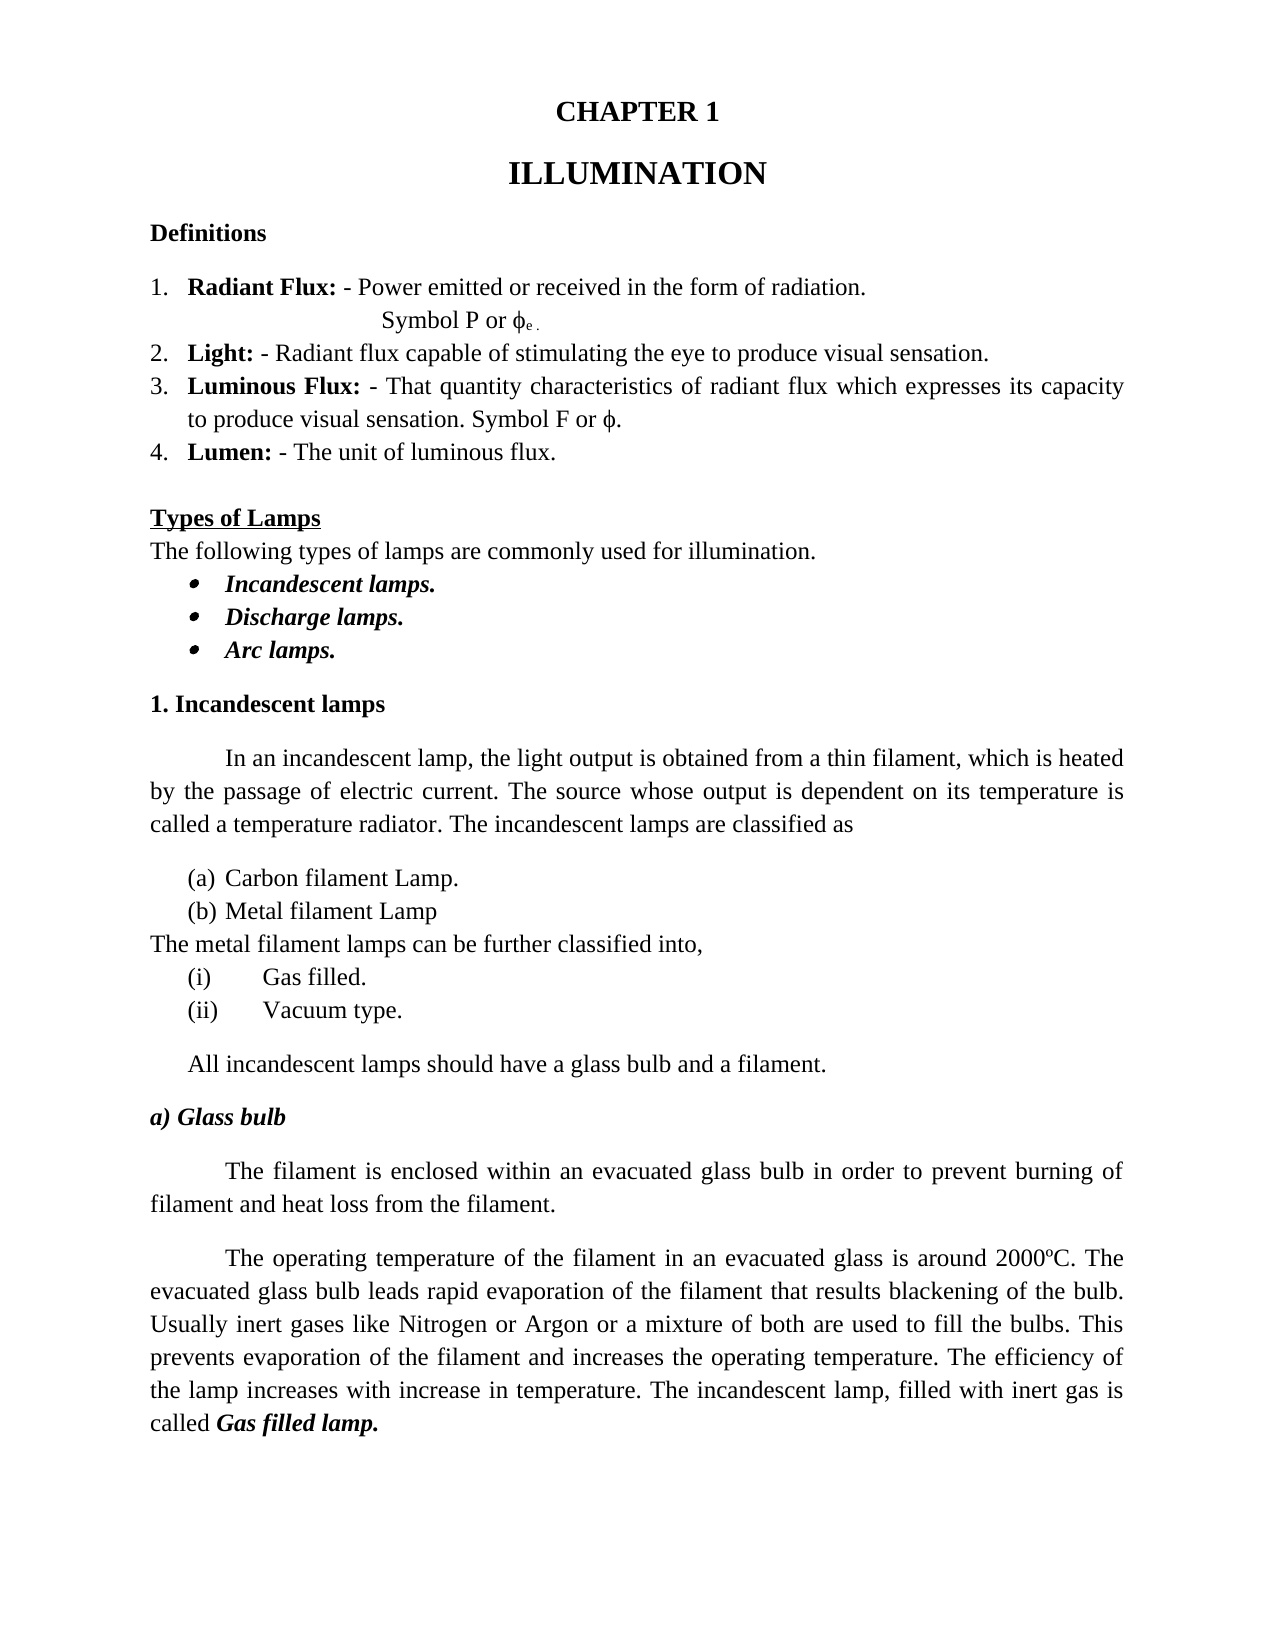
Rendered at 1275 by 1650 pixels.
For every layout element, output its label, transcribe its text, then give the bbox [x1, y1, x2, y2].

list Symbol P or ϕe . [337, 305, 1125, 334]
list Incandescent lamps. [187, 569, 1125, 598]
list Gas filled. [187, 962, 1125, 991]
list Radiant Flux: - Power emitted or received in the form of radiation. [150, 272, 1125, 301]
text a) Glass bulb [150, 1102, 1125, 1131]
list Arc lamps. [187, 635, 1125, 664]
list Discharge lamps. [187, 602, 1125, 631]
text ILLUMINATION [150, 153, 1125, 191]
list Light: - Radiant flux capable of stimulating the eye to produce visual sensation. [150, 338, 1125, 367]
text The following types of lamps are commonly used for illumination. [150, 536, 1125, 565]
text All incandescent lamps should have a glass bulb and a filament. [187, 1049, 1125, 1077]
text Types of Lamps [150, 503, 1125, 532]
text The operating temperature of the filament in an evacuated glass is around 2000ºC. The evacuated glass bulb leads rapid evaporation of the filament that results blackening of the bulb. Usually inert gases like Nitrogen or Argon or a mixture of both are used to fill the bulbs. This prevents evaporation of the filament and increases the operating temperature. The efficiency of the lamp increases with increase in temperature. The incandescent lamp, filled with inert gas is called Gas filled lamp. [150, 1243, 1125, 1437]
text Definitions [150, 218, 1125, 247]
text In an incandescent lamp, the light output is obtained from a thin filament, which is heated by the passage of electric current. The source whose output is dependent on its temperature is called a temperature radiator. The incandescent lamps are classified as [150, 743, 1125, 838]
text 1. Incandescent lamps [150, 689, 1125, 718]
list Lumen: - The unit of luminous flux. [150, 437, 1125, 466]
text CHAPTER 1 [150, 94, 1125, 127]
list Vacuum type. [187, 995, 1125, 1023]
list Carbon filament Lamp. [187, 863, 1125, 891]
list Luminous Flux: - That quantity characteristics of radiant flux which expresses its capacity to produce visual sensation. Symbol F or ϕ. [150, 371, 1125, 433]
list Metal filament Lamp [187, 896, 1125, 924]
list The metal filament lamps can be further classified into, [150, 929, 1125, 957]
text The filament is enclosed within an evacuated glass bulb in order to prevent burning of filament and heat loss from the filament. [150, 1156, 1125, 1218]
